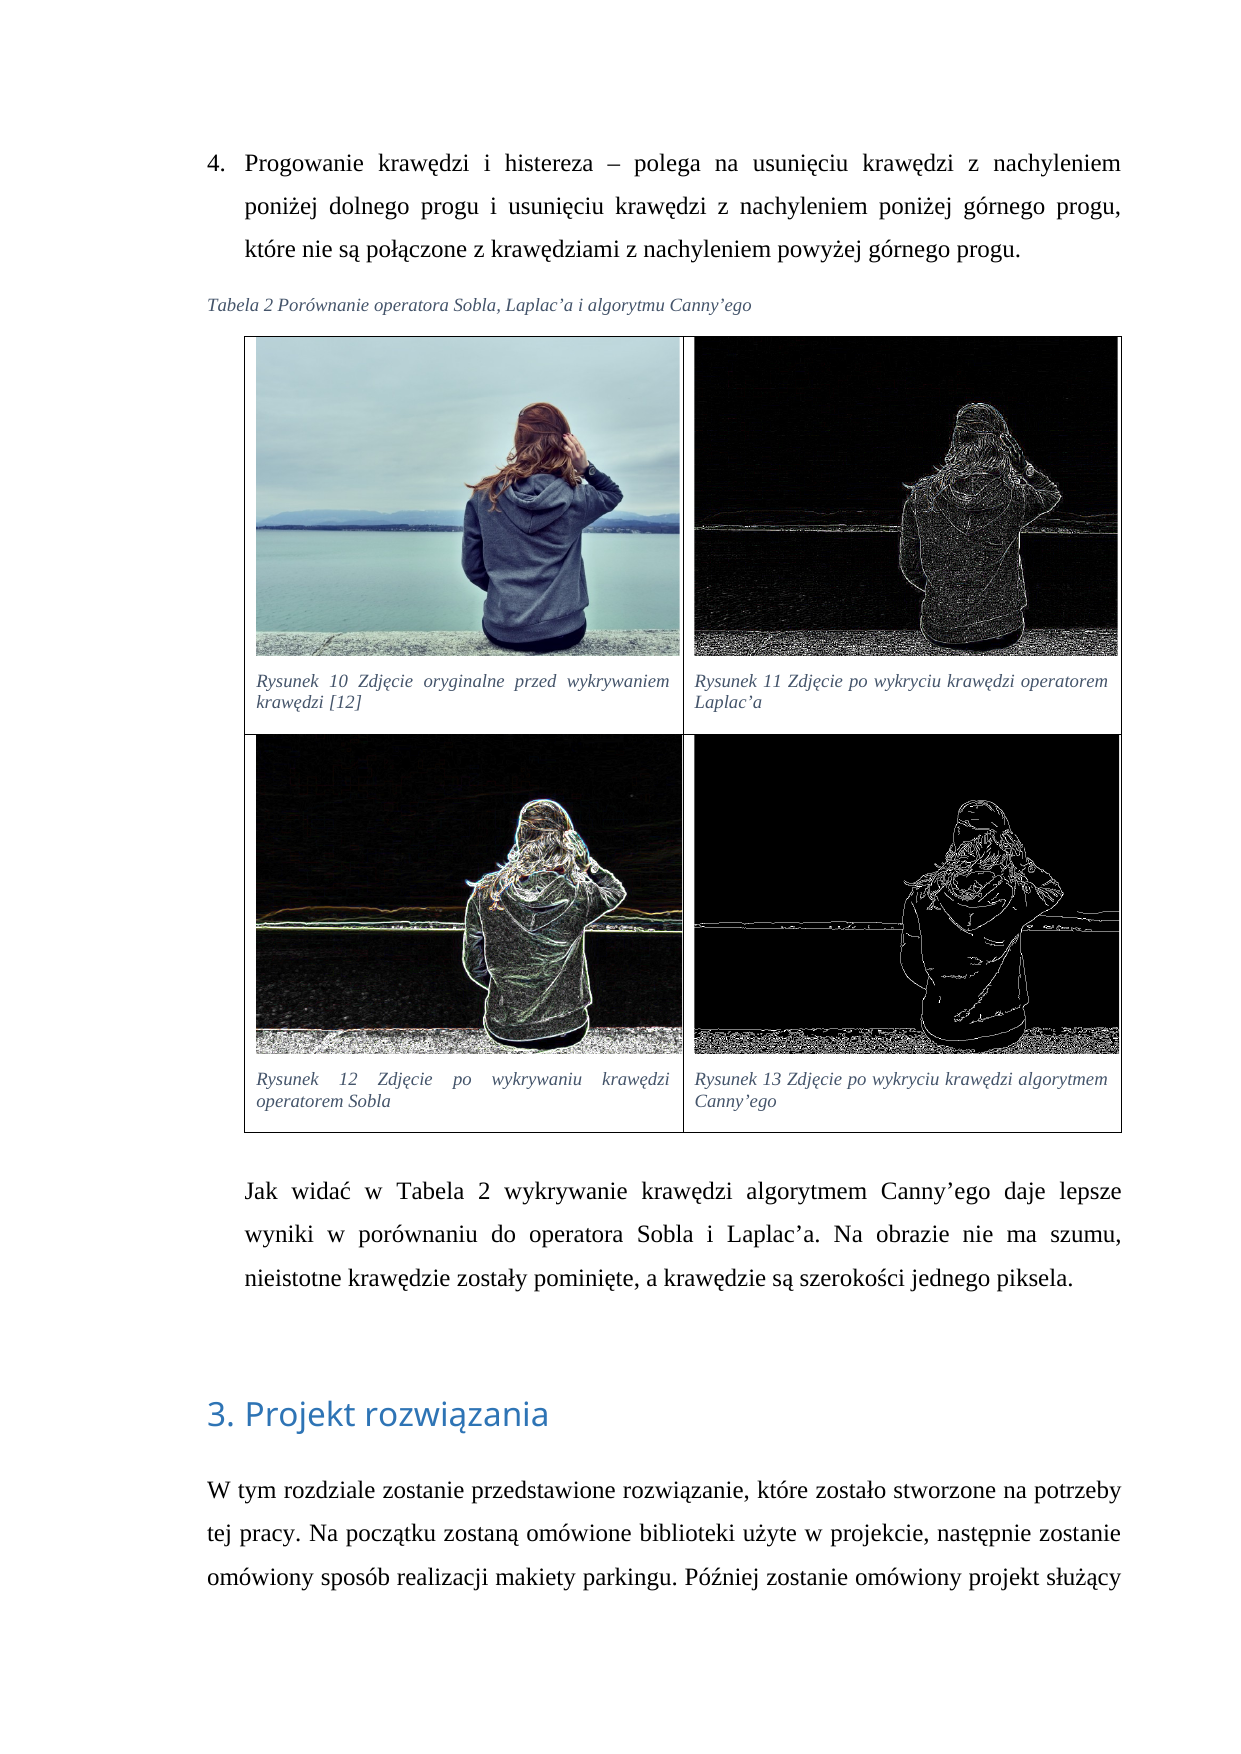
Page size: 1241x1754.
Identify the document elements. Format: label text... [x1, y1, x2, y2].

subtitle Projekt rozwiązania [207, 1391, 1122, 1436]
list Progowanie krawędzi i histereza – polega na usunięciu krawędzi z nachyleniem poniżej dolnego progu i usunięciu krawędzi z nachyleniem poniżej górnego progu, które nie są połączone z krawędziami z nachyleniem powyżej górnego progu. [207, 148, 1122, 263]
picture [694, 337, 1118, 656]
picture [694, 734, 1120, 1054]
table_header Rysunek Zdjęcie oryginalne przed wykrywaniem krawędzi [245, 337, 683, 733]
list Jak widać w Tabela 2 wykrywanie krawędzi algorytmem Canny’ego daje lepsze wyniki w porównaniu do operatora Sobla i Laplac’a. Na obrazie nie ma szumu, nieistotne krawędzie zostały pominięte, a krawędzie są szerokości jednego piksela. [244, 1176, 1122, 1291]
picture [256, 337, 680, 656]
picture [256, 734, 683, 1054]
